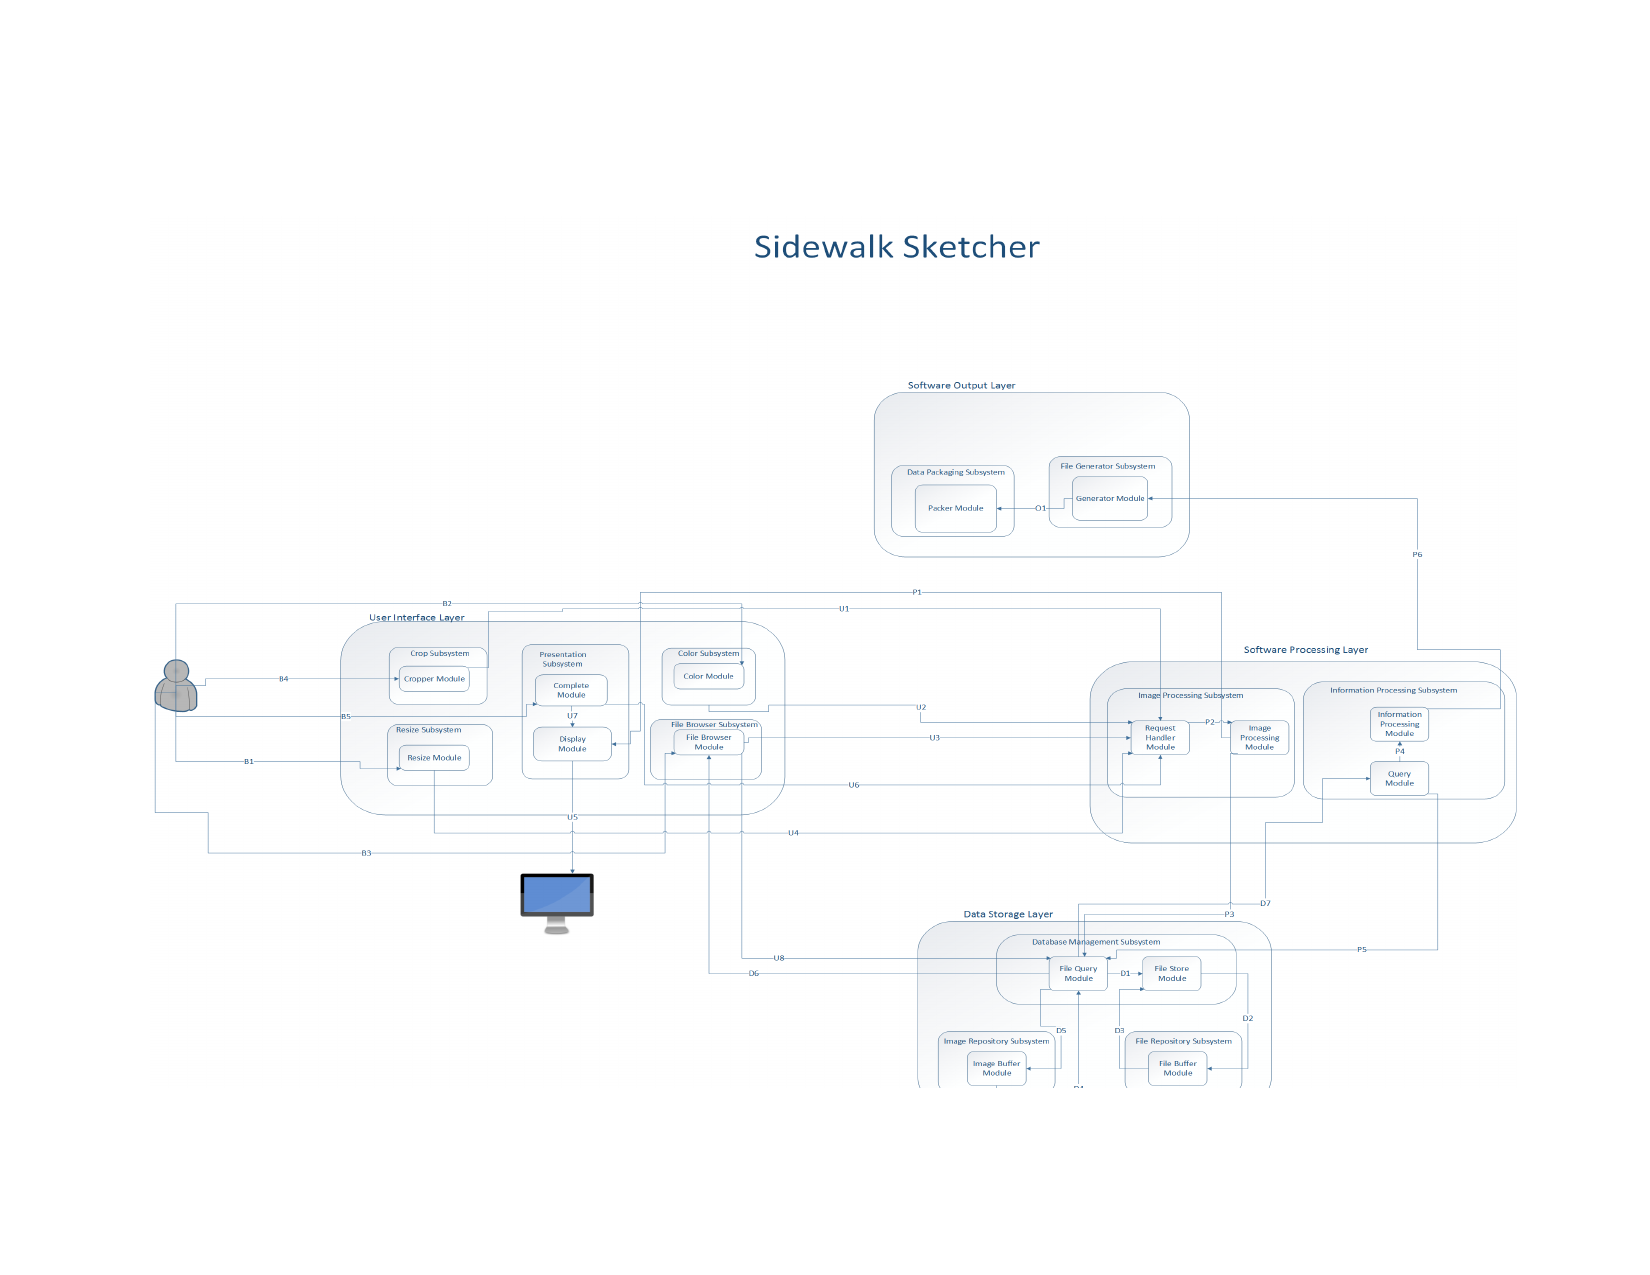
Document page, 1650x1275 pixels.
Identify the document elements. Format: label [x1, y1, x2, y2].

picture [150, 216, 1517, 1088]
